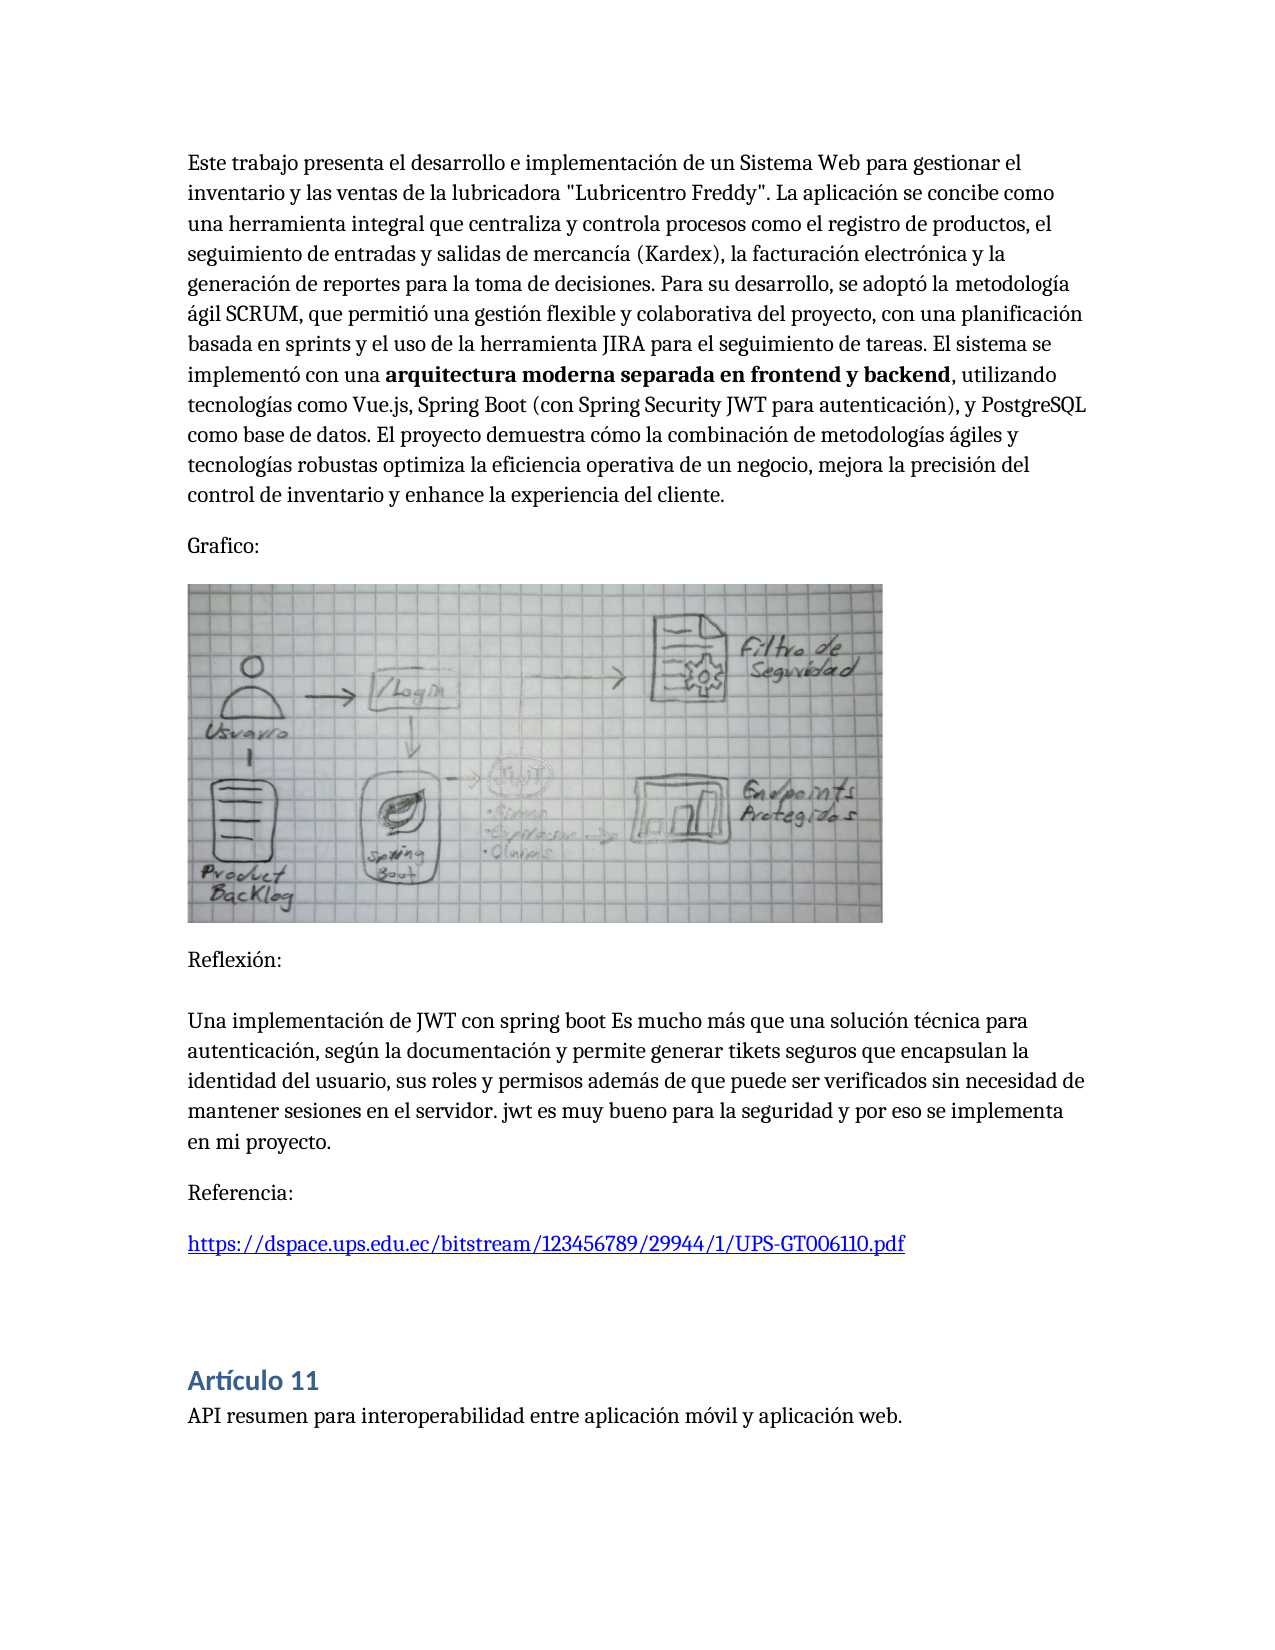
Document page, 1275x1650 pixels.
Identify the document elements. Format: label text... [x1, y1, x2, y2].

picture [187, 584, 883, 923]
text Reflexión: Una implementación de JWT con spring boot Es mucho más que una solución técnica para autenticación, según la documentación y permite generar tikets seguros que encapsulan la identidad del usuario, sus roles y permisos además de que puede ser verificados sin necesidad de mantener sesiones en el servidor. jwt es muy bueno para la seguridad y por eso se implementa en mi proyecto. [187, 947, 1087, 1155]
text Este trabajo presenta el desarrollo e implementación de un Sistema Web para gestionar el inventario y las ventas de la lubricadora "Lubricentro Freddy". La aplicación se concibe como una herramienta integral que centraliza y controla procesos como el registro de productos, el seguimiento de entradas y salidas de mercancía (Kardex), la facturación electrónica y la generación de reportes para la toma de decisiones. Para su desarrollo, se adoptó la metodología ágil SCRUM, que permitió una gestión flexible y colaborativa del proyecto, con una planificación basada en sprints y el uso de la herramienta JIRA para el seguimiento de tareas. El sistema se implementó con una arquitectura moderna separada en frontend y backend, utilizando tecnologías como Vue.js, Spring Boot (con Spring Security JWT para autenticación), y PostgreSQL como base de datos. El proyecto demuestra cómo la combinación de metodologías ágiles y tecnologías robustas optimiza la eficiencia operativa de un negocio, mejora la precisión del control de inventario y enhance la experiencia del cliente. [187, 150, 1087, 509]
text https://dspace.ups.edu.ec/bitstream/123456789/29944/1/UPS-GT006110.pdf [187, 1231, 1087, 1257]
subtitle Artículo 11 [187, 1362, 1087, 1397]
text API resumen para interoperabilidad entre aplicación móvil y aplicación web. [187, 1403, 1087, 1429]
text Referencia: [187, 1179, 1087, 1206]
text Grafico: [187, 533, 1087, 560]
